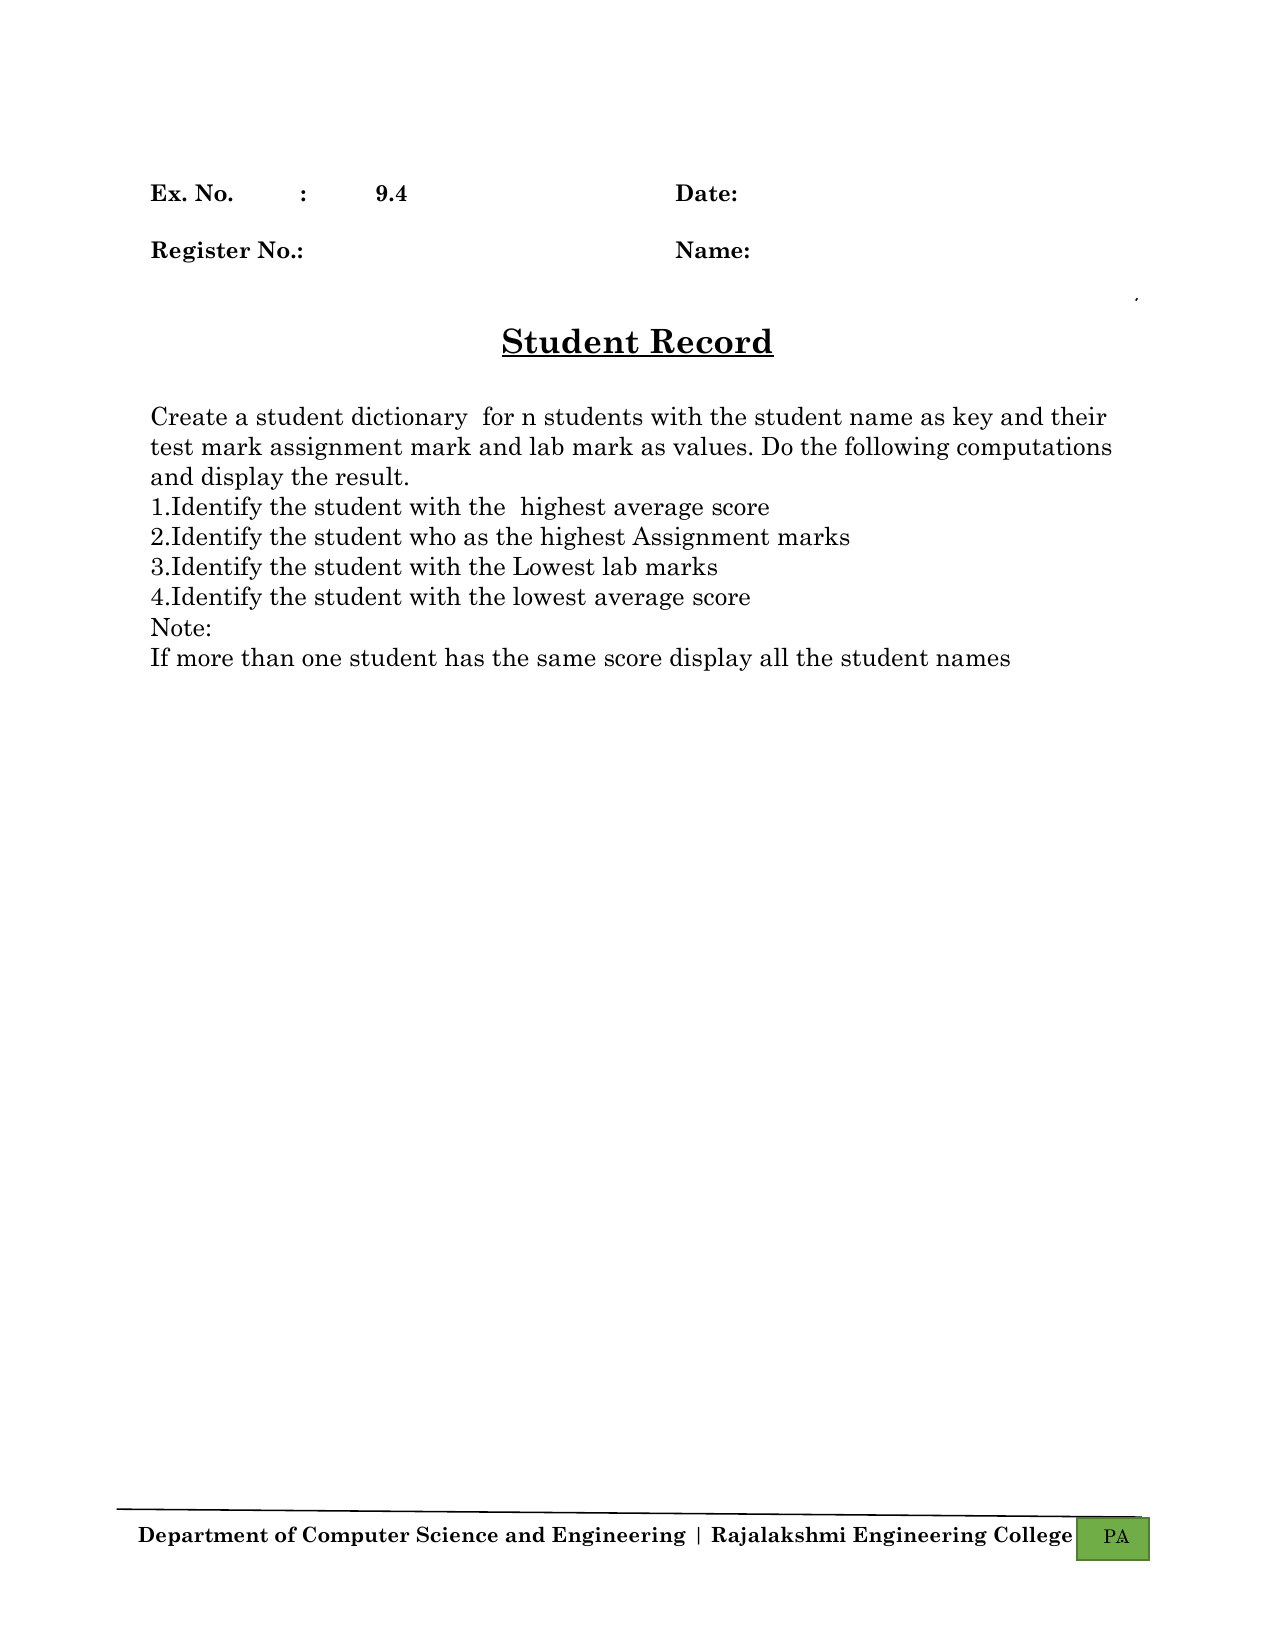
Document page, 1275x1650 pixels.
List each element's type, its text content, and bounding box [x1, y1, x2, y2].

text 3.Identify the student with the Lowest lab marks [150, 551, 1125, 581]
text If more than one student has the same score display all the student names [150, 641, 1125, 671]
text Ex. No. : 9.4 Date: [150, 179, 1125, 207]
text Student Record [150, 320, 1125, 360]
text 4.Identify the student with the lowest average score [150, 581, 1125, 611]
text Create a student dictionary for n students with the student name as key and their test mark assignment mark and lab mark as values. Do the following computations and display the result. [150, 401, 1125, 491]
text 2.Identify the student who as the highest Assignment marks [150, 521, 1125, 551]
text Note: [150, 611, 1125, 641]
text Register No.: Name: [150, 236, 1125, 263]
text 1.Identify the student with the highest average score [150, 491, 1125, 521]
